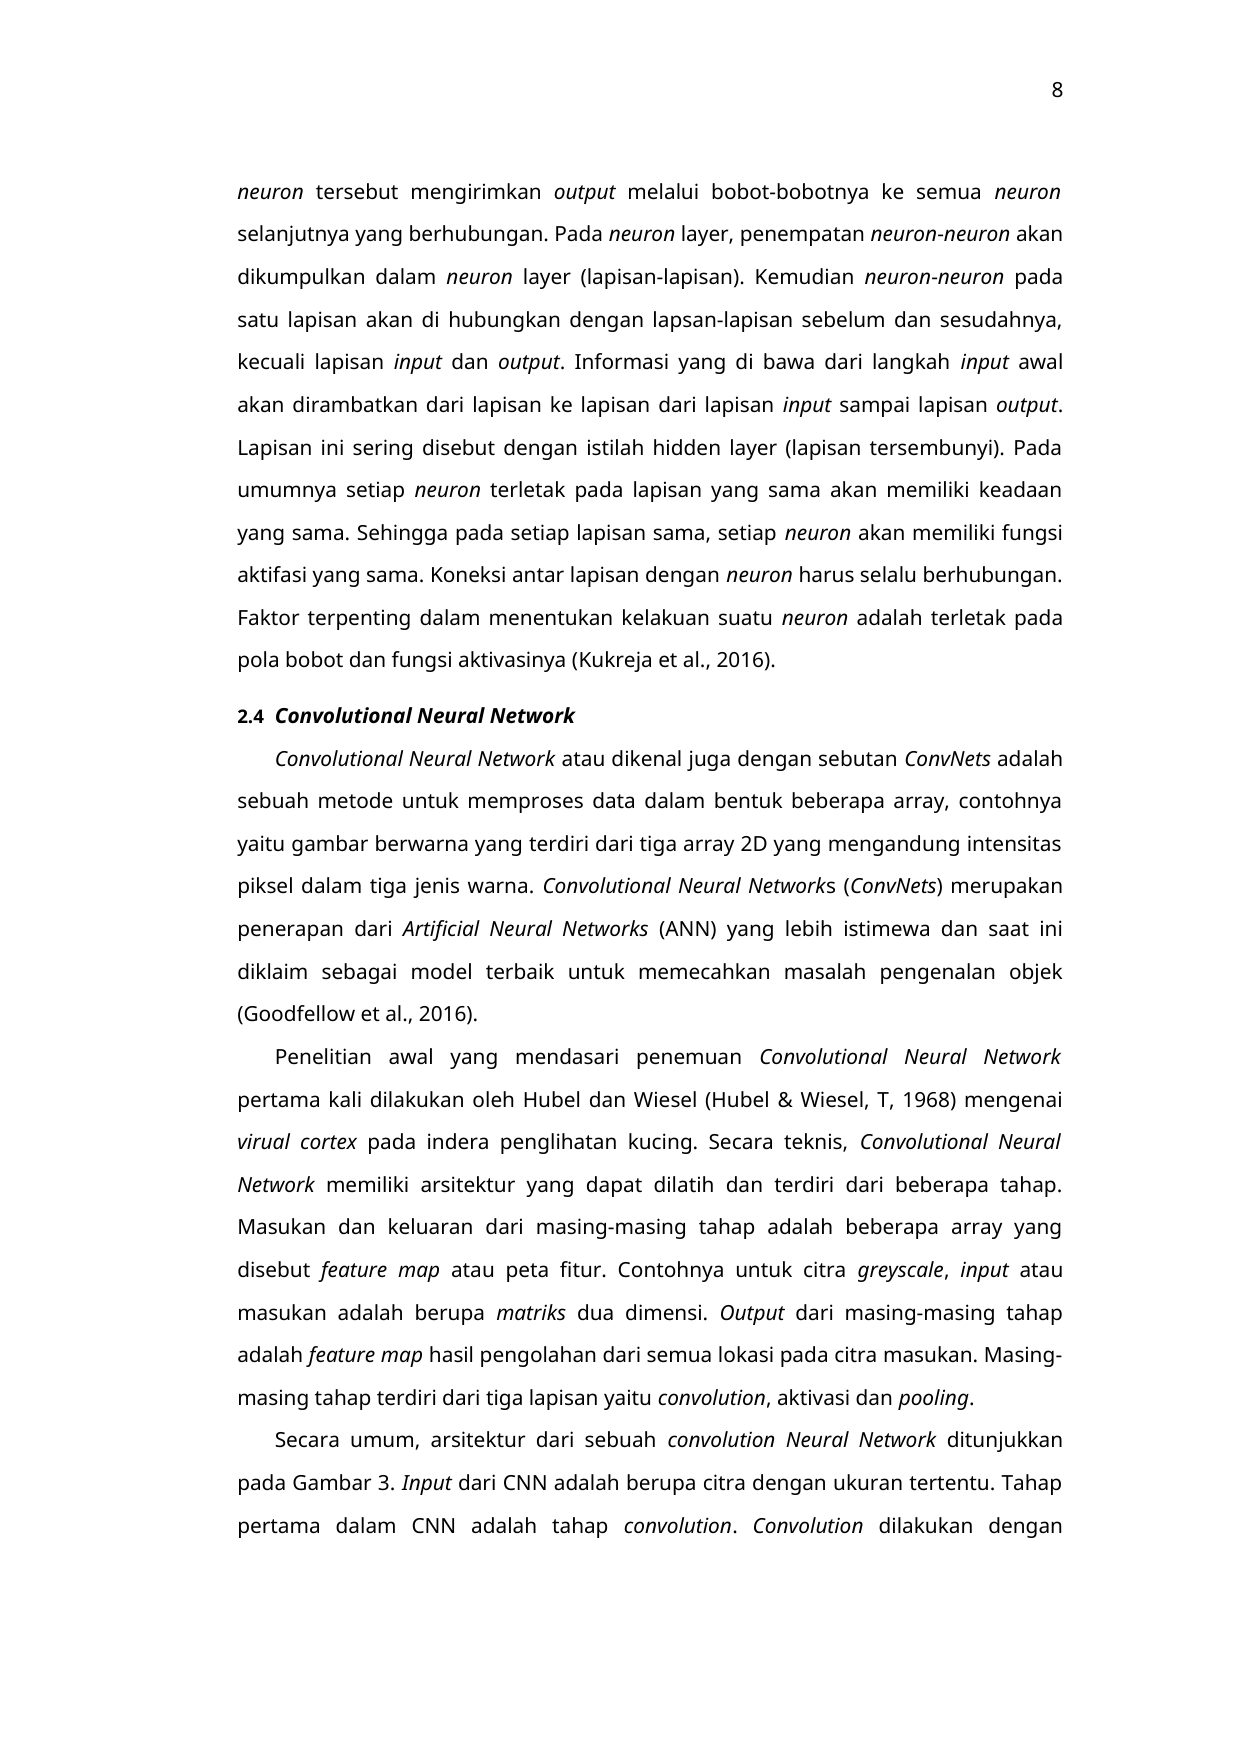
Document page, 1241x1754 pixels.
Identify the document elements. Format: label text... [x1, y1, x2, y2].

text Convolutional Neural Network atau dikenal juga dengan sebutan ConvNets adalah sebuah metode untuk memproses data dalam bentuk beberapa array, contohnya yaitu gambar berwarna yang terdiri dari tiga array 2D yang mengandung intensitas piksel dalam tiga jenis warna. Convolutional Neural Networks (ConvNets) merupakan penerapan dari Artificial Neural Networks (ANN) yang lebih istimewa dan saat ini diklaim sebagai model terbaik untuk memecahkan masalah pengenalan objek (Goodfellow et al., 2016). [237, 744, 1063, 1028]
text Penelitian awal yang mendasari penemuan Convolutional Neural Network pertama kali dilakukan oleh Hubel dan Wiesel (Hubel & Wiesel, T, 1968) mengenai virual cortex pada indera penglihatan kucing. Secara teknis, Convolutional Neural Network memiliki arsitektur yang dapat dilatih dan terdiri dari beberapa tahap. Masukan dan keluaran dari masing-masing tahap adalah beberapa array yang disebut feature map atau peta fitur. Contohnya untuk citra greyscale, input atau masukan adalah berupa matriks dua dimensi. Output dari masing-masing tahap adalah feature map hasil pengolahan dari semua lokasi pada citra masukan. Masing-masing tahap terdiri dari tiga lapisan yaitu convolution, aktivasi dan pooling. [237, 1042, 1063, 1411]
subtitle Convolutional Neural Network [237, 701, 1063, 729]
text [237, 177, 1063, 674]
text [237, 1426, 1063, 1539]
